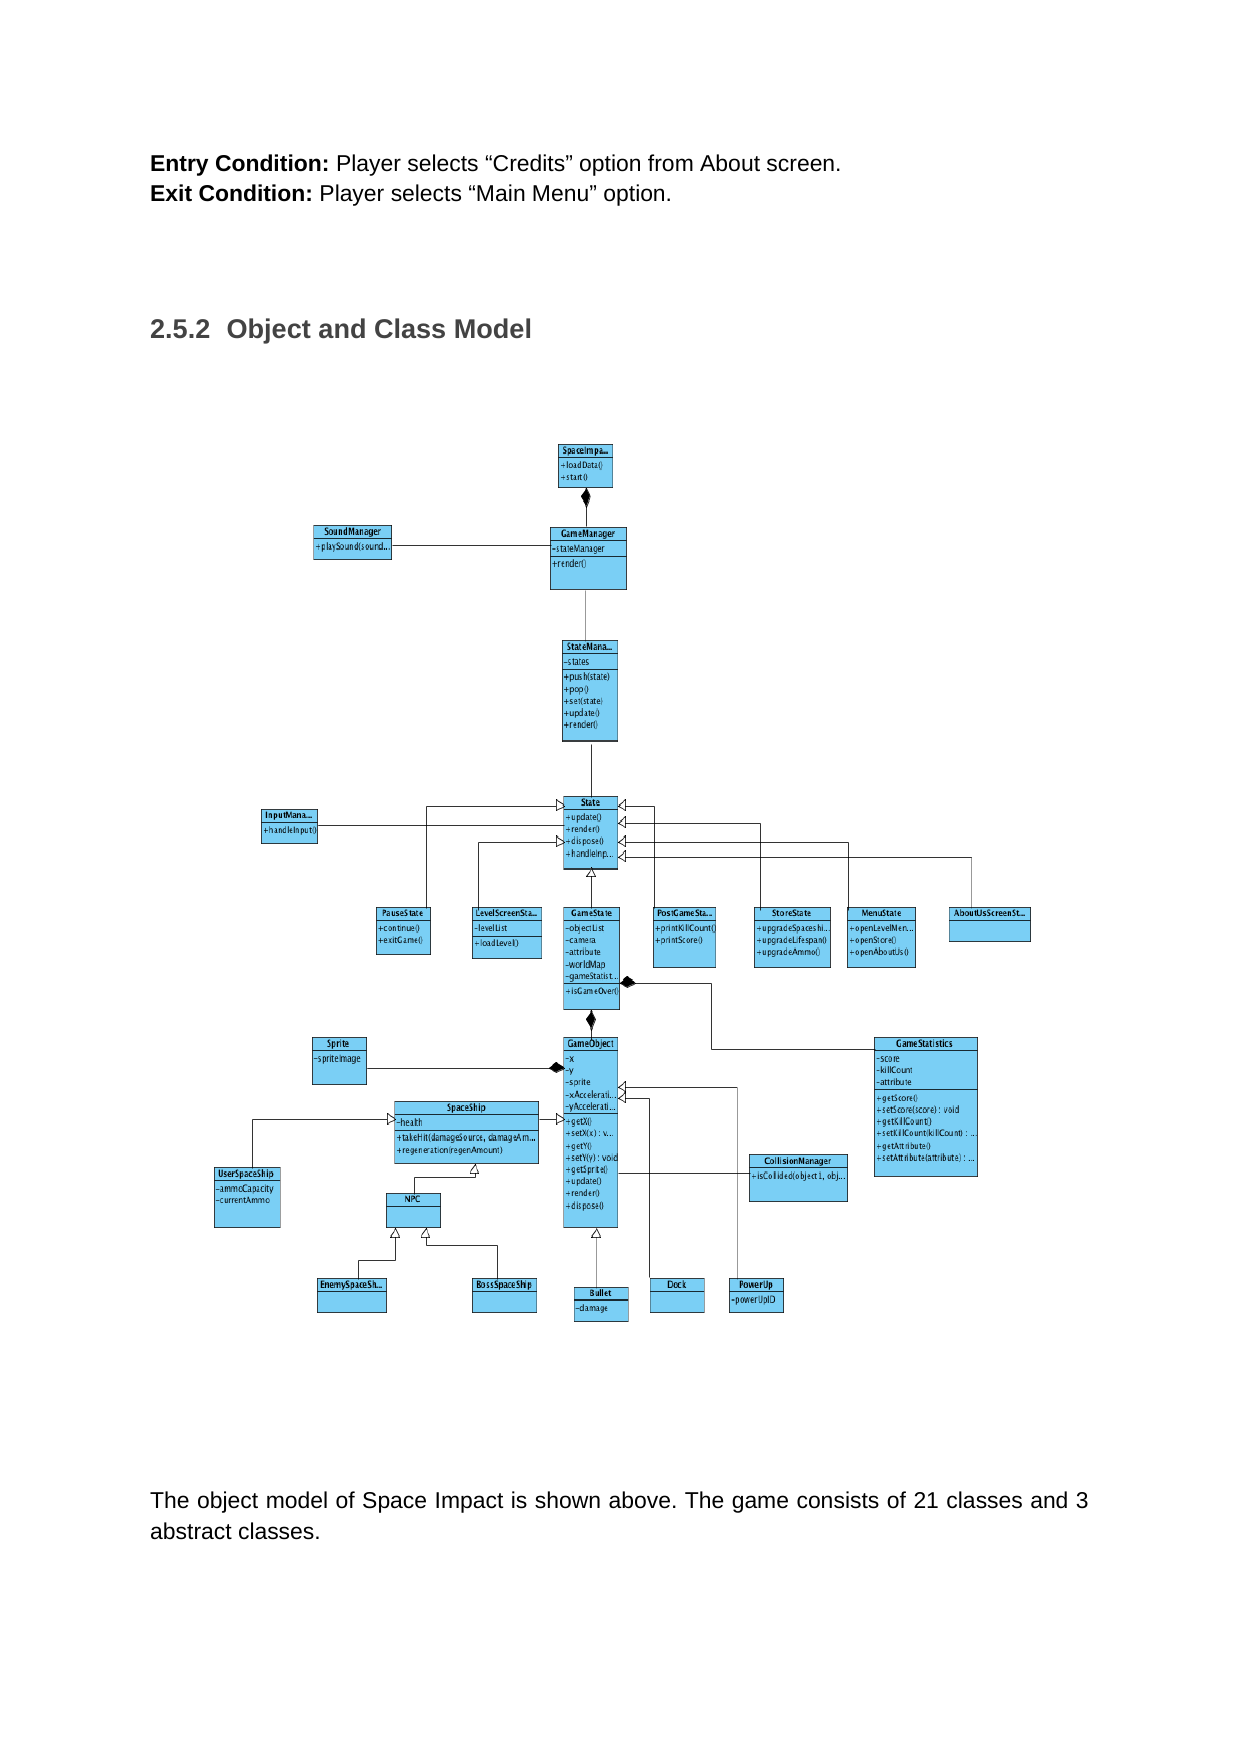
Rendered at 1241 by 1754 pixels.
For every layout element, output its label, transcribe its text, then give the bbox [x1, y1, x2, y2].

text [150, 180, 1090, 207]
text Entry Condition: Player selects “Credits” option from About screen. [150, 150, 1090, 176]
text The object model of Space Impact is shown above. The game consists of 21 classes and 3 abstract classes. [150, 1487, 1090, 1544]
subtitle 2.5.2 Object and Class Model [150, 313, 1090, 344]
picture [150, 422, 1091, 1444]
